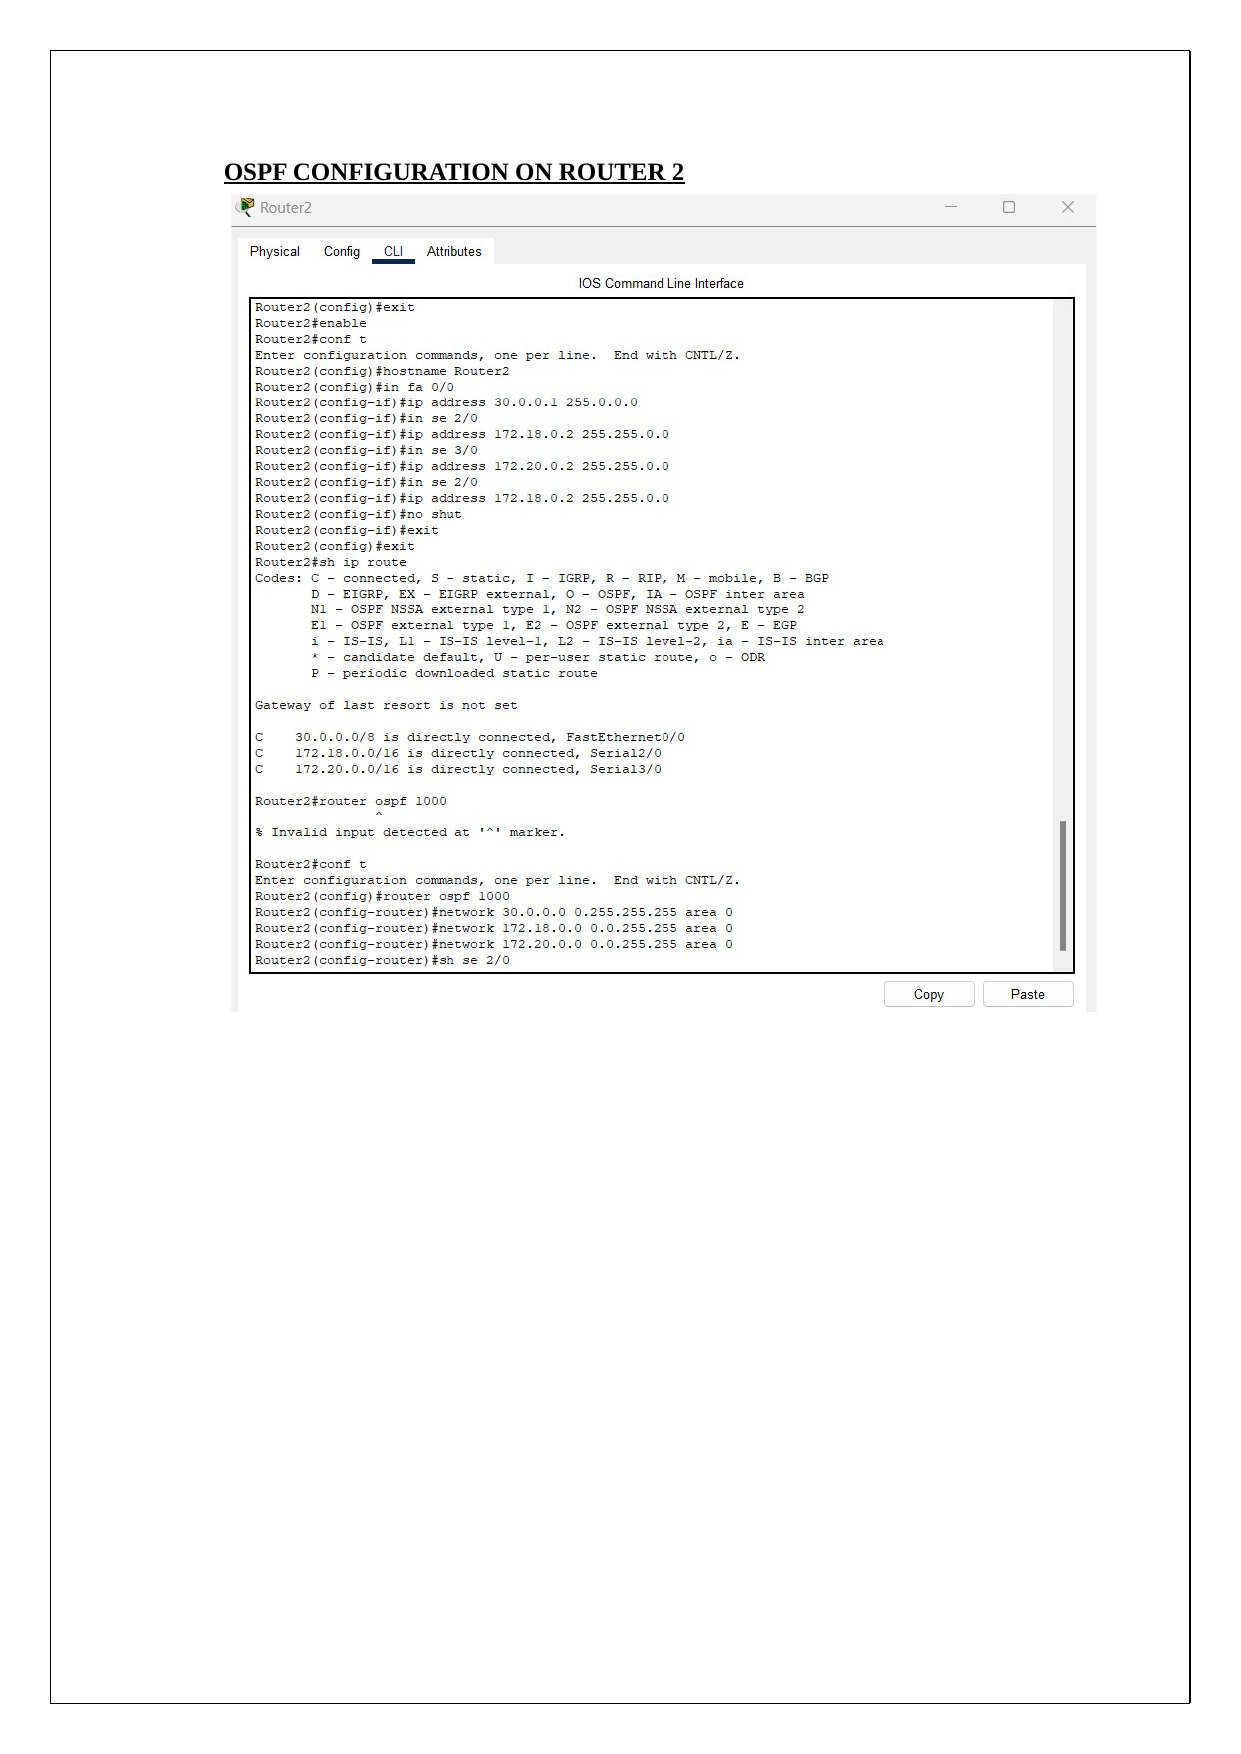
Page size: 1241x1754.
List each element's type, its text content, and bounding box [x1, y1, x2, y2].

picture [231, 194, 1097, 1012]
subtitle OSPF CONFIGURATION ON ROUTER 2 [223, 157, 1097, 186]
